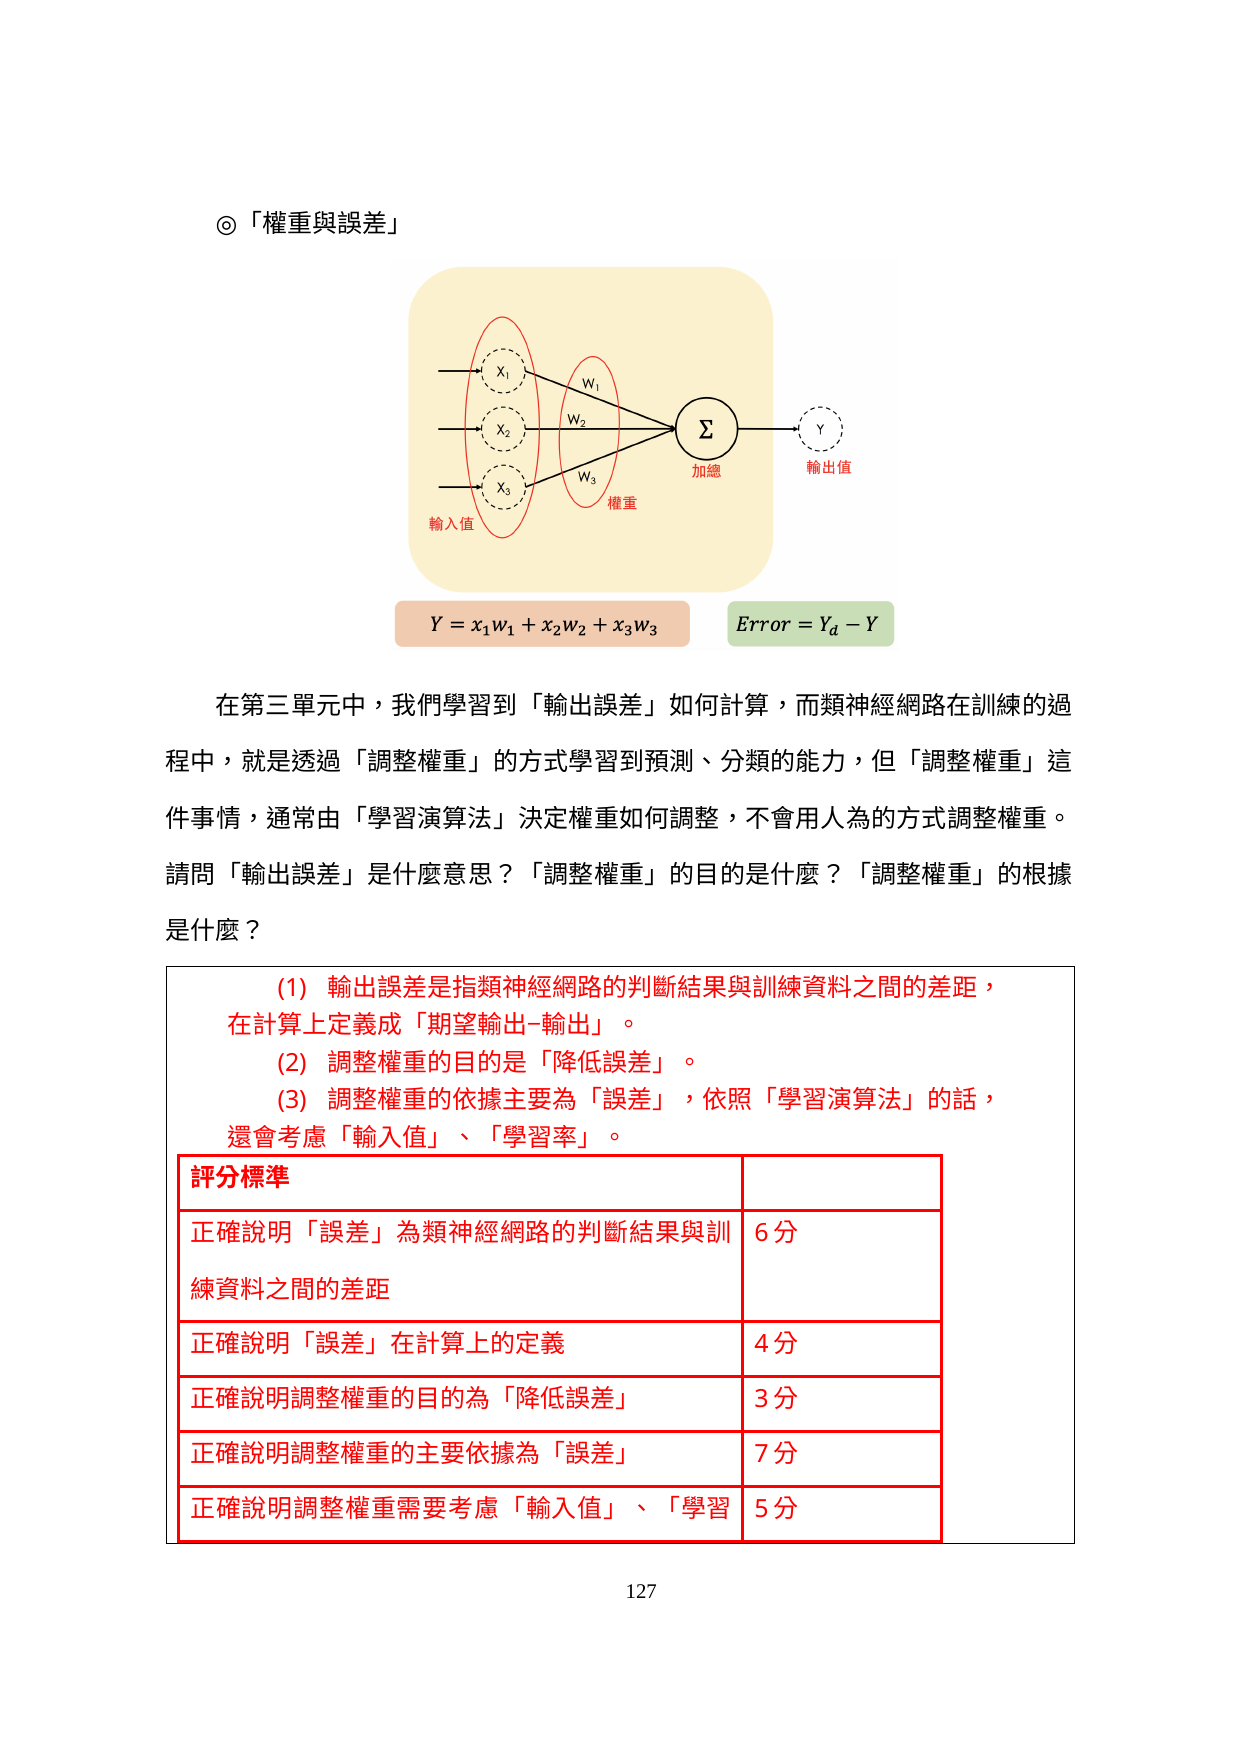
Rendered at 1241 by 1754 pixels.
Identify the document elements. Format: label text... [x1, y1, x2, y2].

text ◎「權重與誤差」 [165, 202, 1075, 240]
text 在第三單元中，我們學習到「輸出誤差」如何計算，而類神經網路在訓練的過程中，就是透過「調整權重」的方式學習到預測、分類的能力，但「調整權重」這件事情，通常由「學習演算法」決定權重如何調整，不會用人為的方式調整權重。請問「輸出誤差」是什麼意思？「調整權重」的目的是什麼？「調整權重」的根據是什麼？ [165, 685, 1075, 947]
picture [391, 258, 899, 651]
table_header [167, 967, 1074, 1543]
